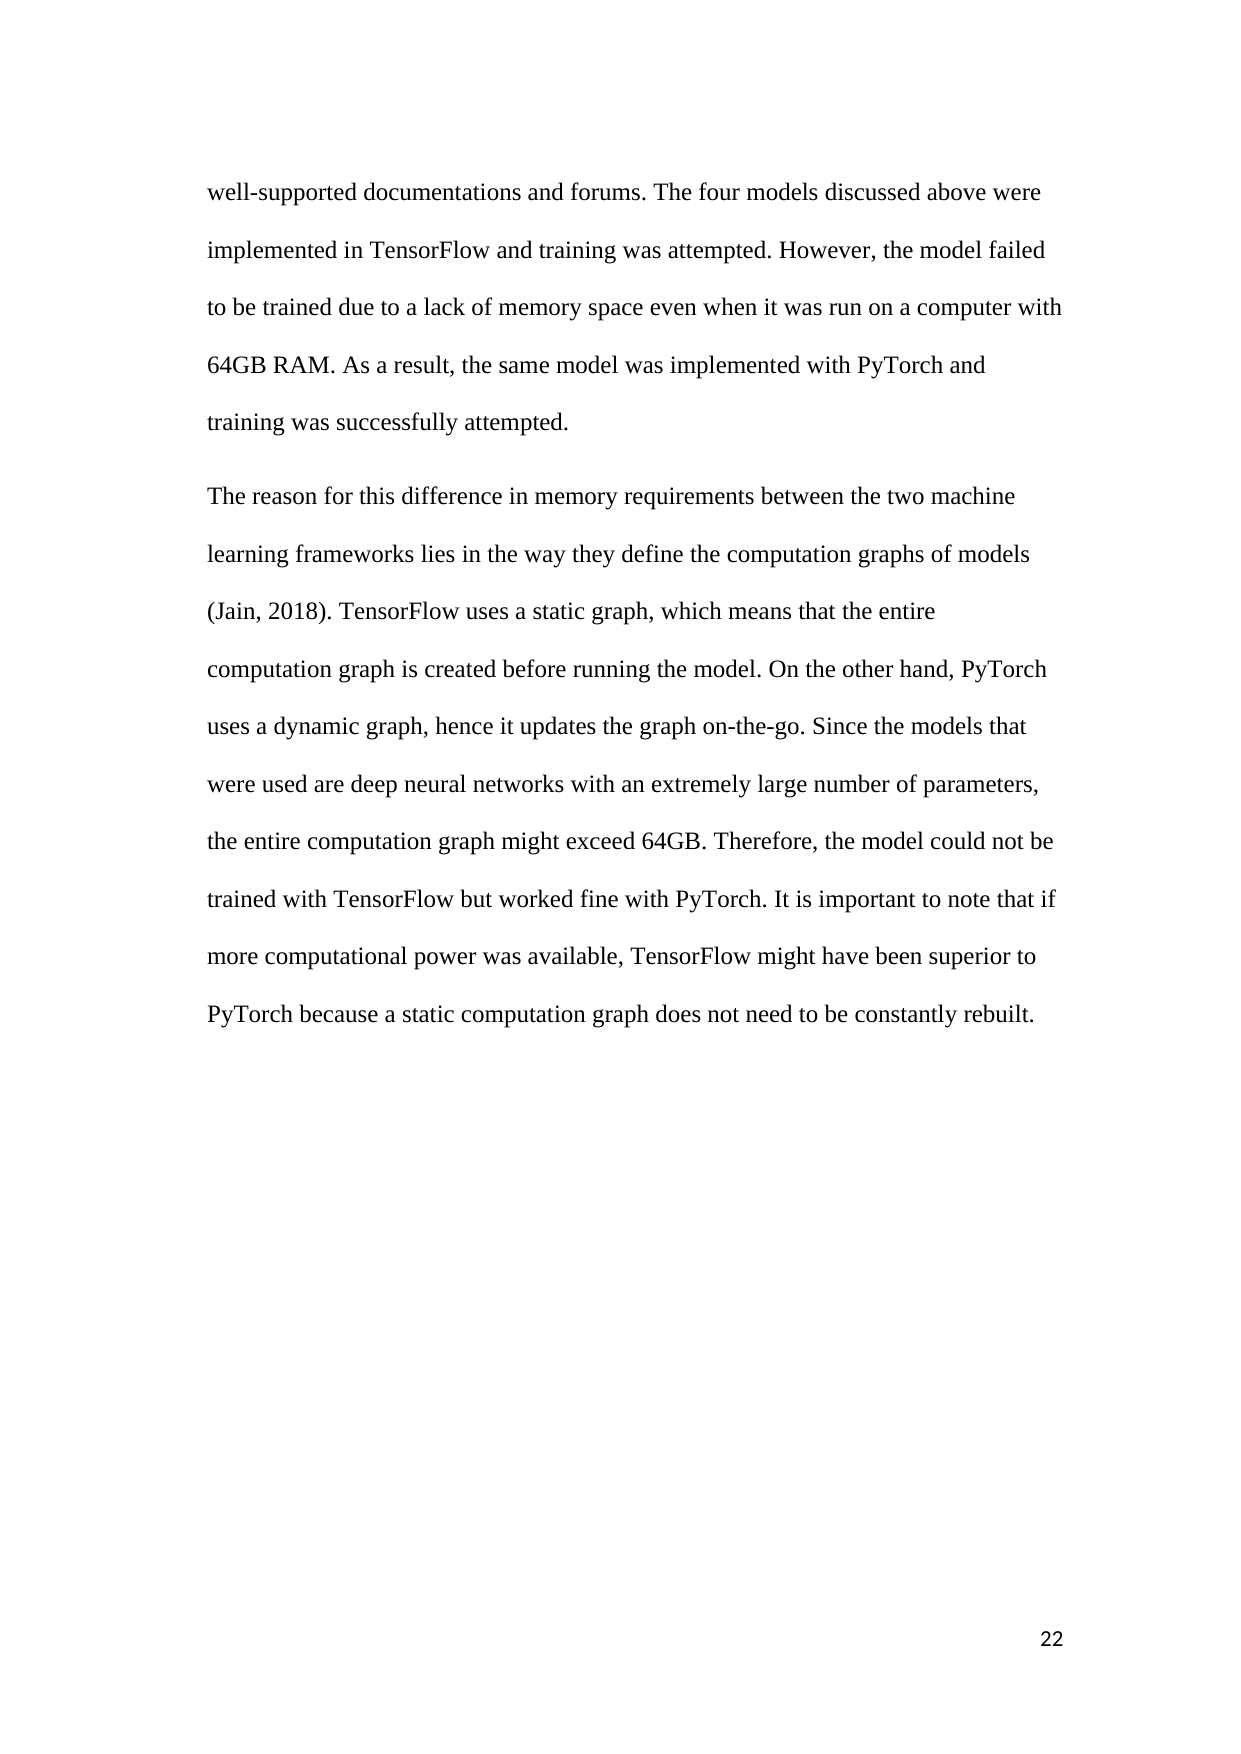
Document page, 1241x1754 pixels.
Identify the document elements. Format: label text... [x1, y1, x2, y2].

text The reason for this difference in memory requirements between the two machine learning frameworks lies in the way they define the computation graphs of models. TensorFlow uses a static graph, which means that the entire computation graph is created before running the model. On the other hand, PyTorch uses a dynamic graph, hence it updates the graph on-the-go. Since the models that were used are deep neural networks with an extremely large number of parameters, the entire computation graph might exceed 64GB. Therefore, the model could not be trained with TensorFlow but worked fine with PyTorch. It is important to note that if more computational power was available, TensorFlow might have been superior to PyTorch because a static computation graph does not need to be constantly rebuilt. [207, 481, 1063, 1028]
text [207, 177, 1063, 436]
